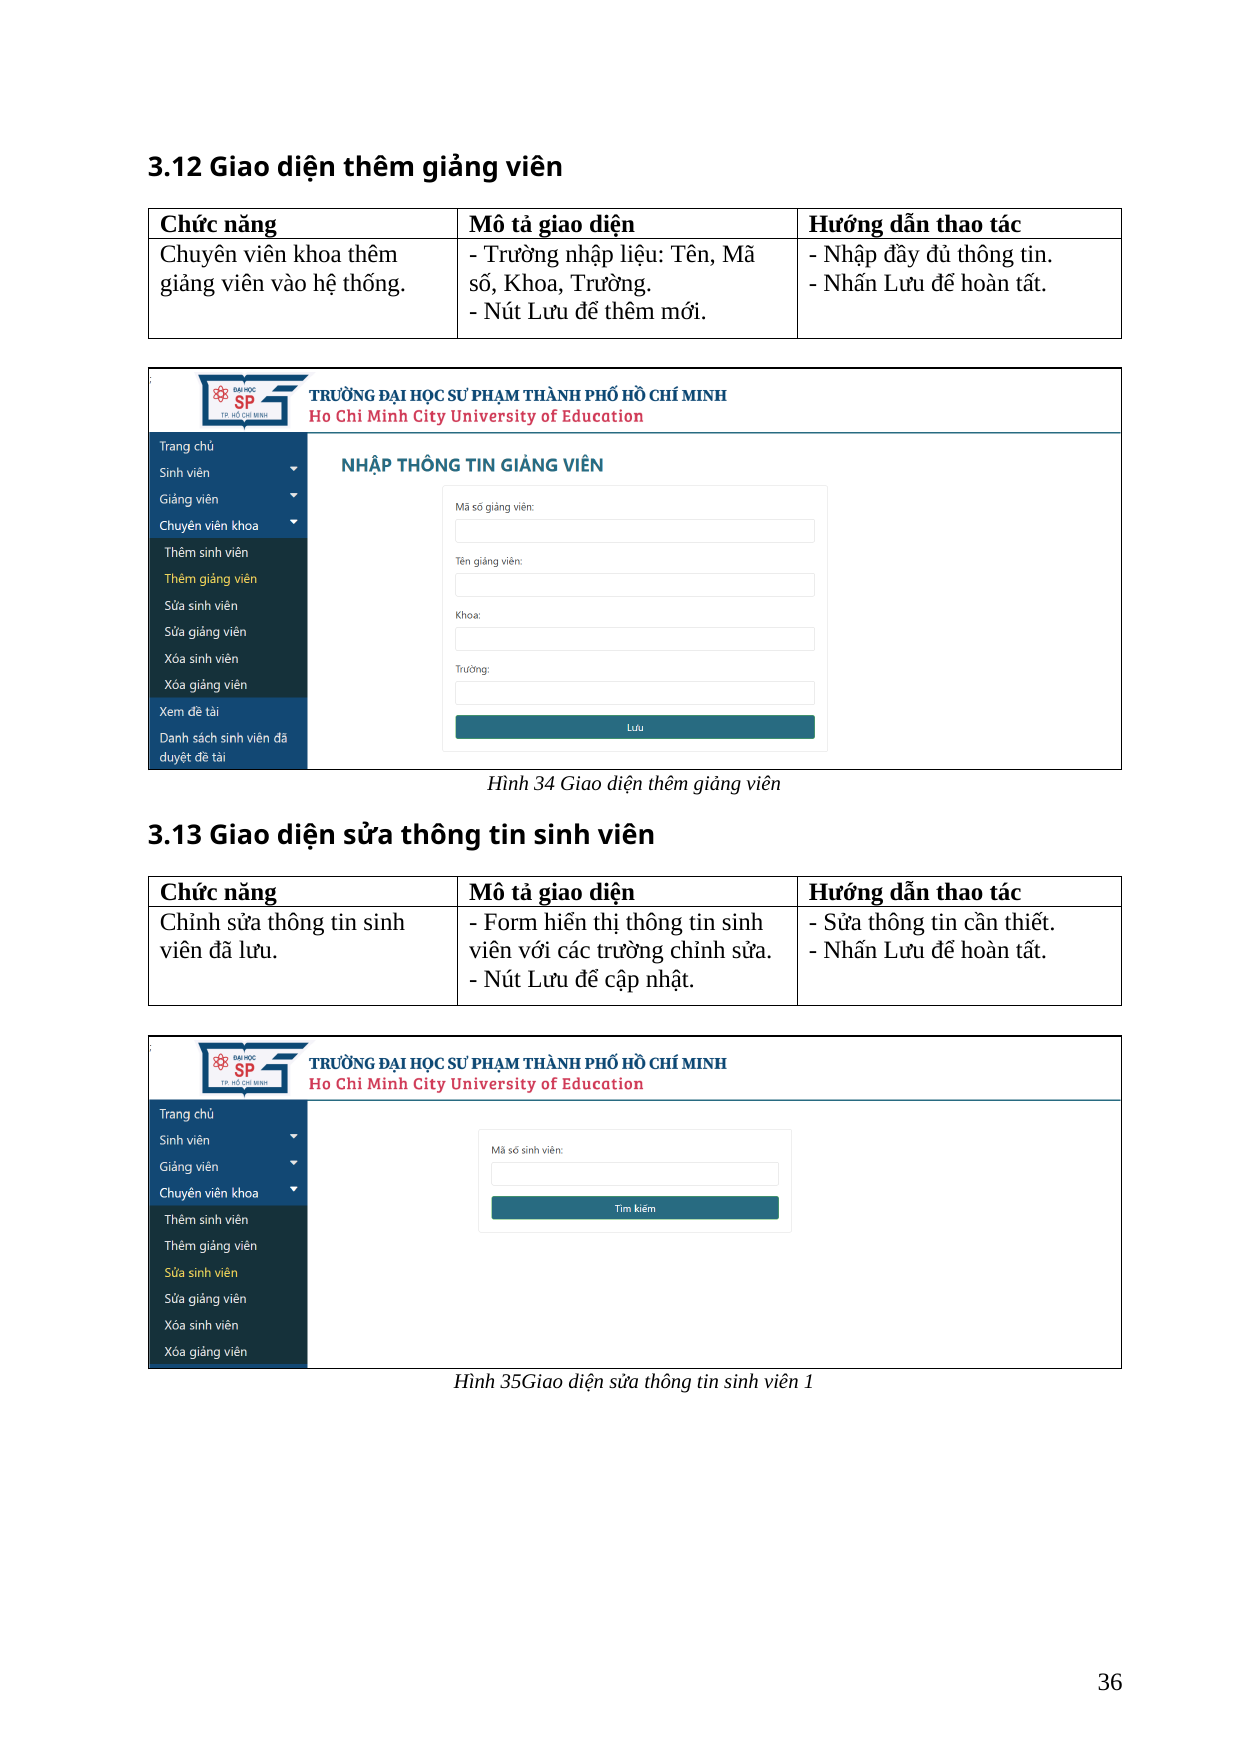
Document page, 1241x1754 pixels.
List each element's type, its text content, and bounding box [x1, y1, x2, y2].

picture [149, 369, 1121, 769]
table_cell Chỉnh sửa thông tin sinh viên đã lưu. [149, 907, 457, 1005]
table_header Hướng dẫn thao tác [798, 209, 1121, 238]
table_header Mô tả giao diện [458, 209, 797, 238]
subtitle 3.12 Giao diện thêm giảng viên [148, 148, 1122, 184]
table_header Chức năng [149, 877, 457, 906]
text Hình 35Giao diện sửa thông tin sinh viên 1 [148, 1369, 1122, 1393]
table_cell - Nhập đầy đủ thông tin. - Nhấn Lưu để hoàn tất. [798, 239, 1121, 337]
picture [149, 1037, 1121, 1368]
table_header Chức năng [149, 209, 457, 238]
table_header Mô tả giao diện [458, 877, 797, 906]
text Hình 34 Giao diện thêm giảng viên [148, 770, 1122, 794]
table_cell - Trường nhập liệu: Tên, Mã số, Khoa, Trường. - Nút Lưu để thêm mới. [458, 239, 797, 337]
table_cell Chuyên viên khoa thêm giảng viên vào hệ thống. [149, 239, 457, 337]
table_cell - Form hiển thị thông tin sinh viên với các trường chỉnh sửa. - Nút Lưu để cập nhật. [458, 907, 797, 1005]
subtitle 3.13 Giao diện sửa thông tin sinh viên [148, 815, 1122, 852]
table_cell - Sửa thông tin cần thiết. - Nhấn Lưu để hoàn tất. [798, 907, 1121, 1005]
table_header Hướng dẫn thao tác [798, 877, 1121, 906]
